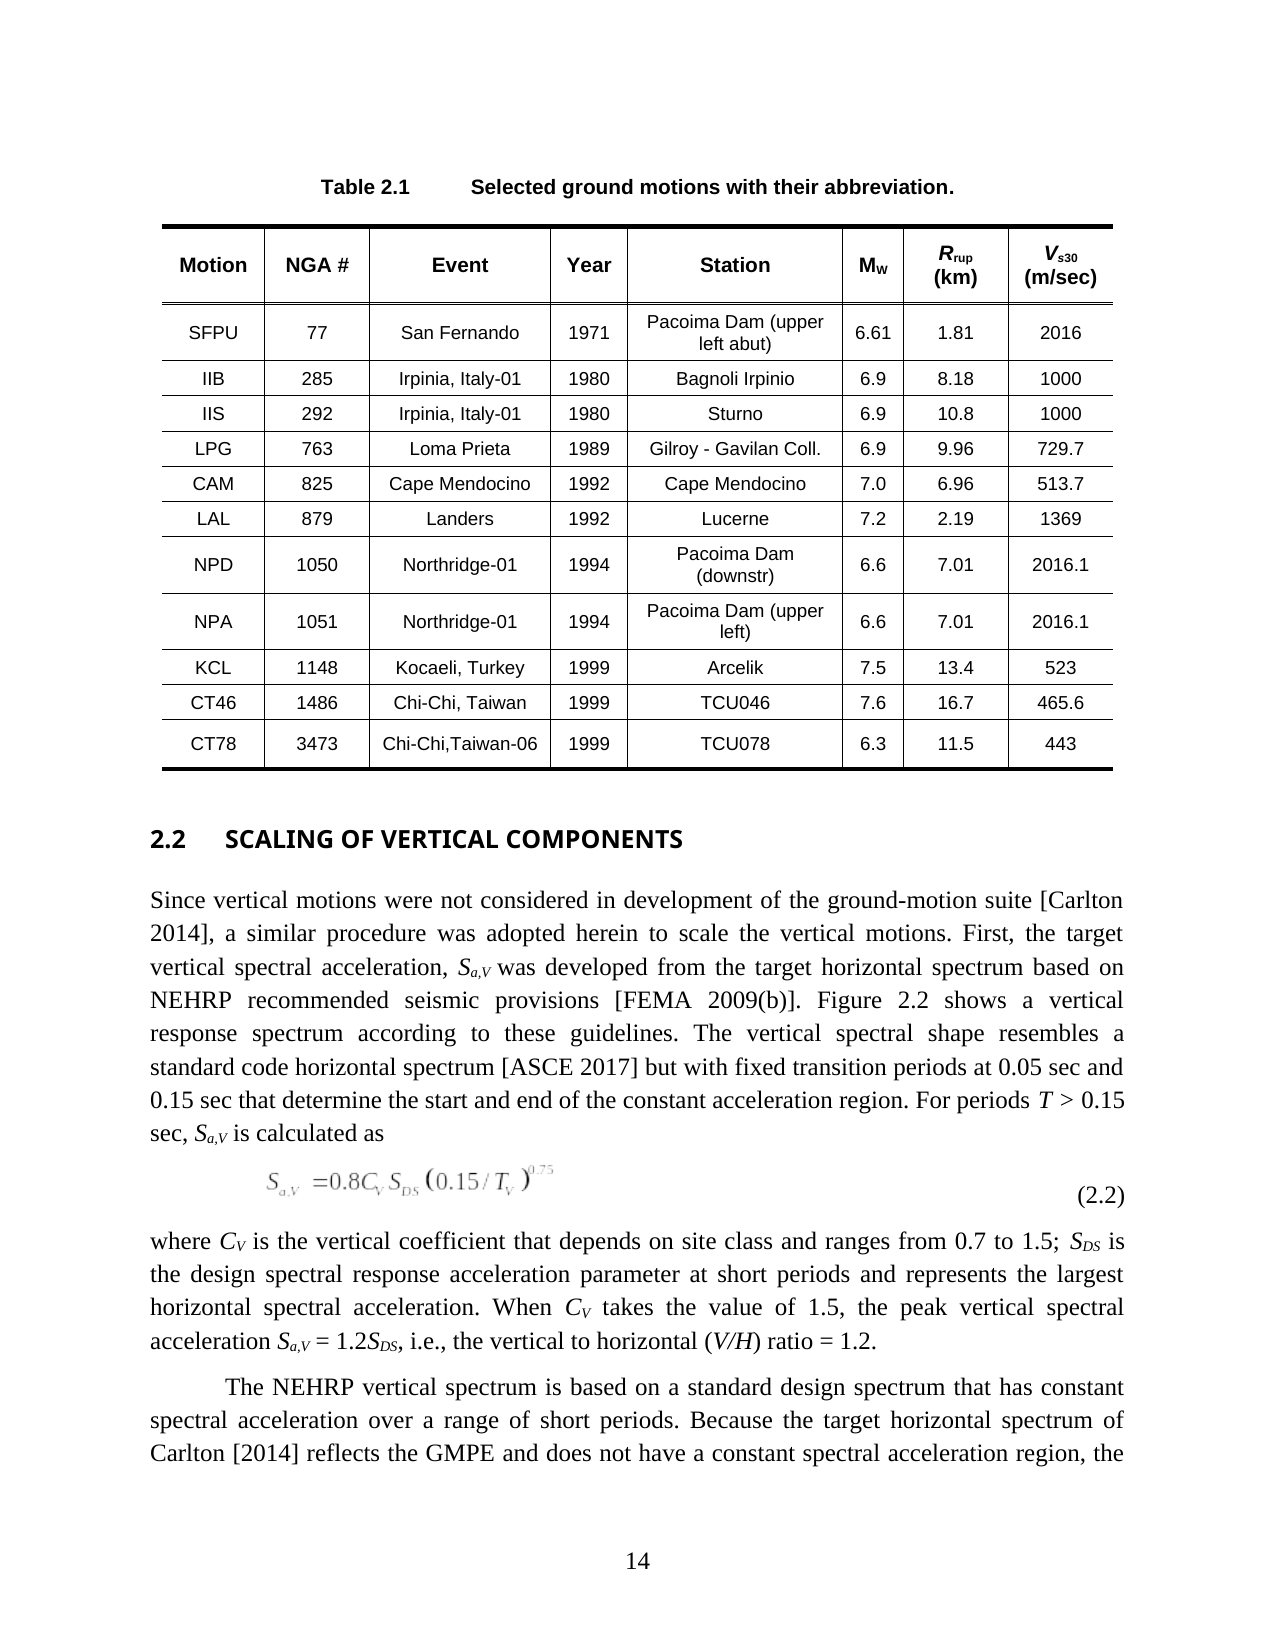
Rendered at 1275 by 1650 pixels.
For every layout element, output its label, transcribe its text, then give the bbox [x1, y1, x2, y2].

table_cell 1486 [265, 685, 369, 719]
table_cell 763 [265, 432, 369, 466]
table_cell 11.5 [904, 720, 1008, 767]
table_cell Arcelik [628, 650, 842, 684]
table_cell 1999 [551, 650, 627, 684]
table_cell 1992 [551, 502, 627, 536]
table_cell San Fernando [370, 305, 550, 360]
table_cell Cape Mendocino [370, 467, 550, 501]
table_cell Pacoima Dam (upper left) [628, 594, 842, 649]
table_header Motion [162, 229, 264, 302]
table_cell 77 [265, 305, 369, 360]
table_cell Landers [370, 502, 550, 536]
table_cell 13.4 [904, 650, 1008, 684]
table_cell 1999 [551, 720, 627, 767]
table_header Year [551, 229, 627, 302]
table_cell 1980 [551, 361, 627, 395]
table_header Rrup (km) [904, 229, 1008, 302]
table_cell 285 [265, 361, 369, 395]
table_cell Chi-Chi,Taiwan-06 [370, 720, 550, 767]
table_cell 1989 [551, 432, 627, 466]
table_cell 1000 [1009, 396, 1113, 431]
table_cell Bagnoli Irpinio [628, 361, 842, 395]
table_cell Irpinia, Italy-01 [370, 361, 550, 395]
table_cell 9.96 [904, 432, 1008, 466]
table_cell 7.01 [904, 594, 1008, 649]
table_cell IIS [162, 396, 264, 431]
table_cell 443 [1009, 720, 1113, 767]
table_cell 7.5 [843, 650, 903, 684]
table_cell IIB [162, 361, 264, 395]
table_cell 16.7 [904, 685, 1008, 719]
table_cell 1051 [265, 594, 369, 649]
table_cell 1994 [551, 594, 627, 649]
table_cell 1000 [1009, 361, 1113, 395]
table_cell 7.2 [843, 502, 903, 536]
table_cell 292 [265, 396, 369, 431]
table_header MW [843, 229, 903, 302]
table_cell SFPU [162, 305, 264, 360]
table_cell KCL [162, 650, 264, 684]
table_cell Lucerne [628, 502, 842, 536]
table_cell 7.0 [843, 467, 903, 501]
table_cell 1992 [551, 467, 627, 501]
table_cell 1980 [551, 396, 627, 431]
table_cell Loma Prieta [370, 432, 550, 466]
table_cell 2.19 [904, 502, 1008, 536]
table_header NGA # [265, 229, 369, 302]
table_cell Gilroy - Gavilan Coll. [628, 432, 842, 466]
table_cell 7.6 [843, 685, 903, 719]
table_cell TCU046 [628, 685, 842, 719]
table_cell 3473 [265, 720, 369, 767]
table_cell 6.96 [904, 467, 1008, 501]
table_cell LAL [162, 502, 264, 536]
table_cell 465.6 [1009, 685, 1113, 719]
table_cell TCU078 [628, 720, 842, 767]
table_cell Northridge-01 [370, 537, 550, 592]
table_cell 8.18 [904, 361, 1008, 395]
table_cell Northridge-01 [370, 594, 550, 649]
table_cell 7.01 [904, 537, 1008, 592]
table_cell 1050 [265, 537, 369, 592]
table_cell Pacoima Dam (downstr) [628, 537, 842, 592]
table_cell 879 [265, 502, 369, 536]
table_cell 2016 [1009, 305, 1113, 360]
table_cell 6.9 [843, 361, 903, 395]
table_cell 2016.1 [1009, 537, 1113, 592]
table_cell CT78 [162, 720, 264, 767]
table_cell 6.61 [843, 305, 903, 360]
table_cell 2016.1 [1009, 594, 1113, 649]
table_cell 1971 [551, 305, 627, 360]
table_cell 6.9 [843, 396, 903, 431]
table_cell Sturno [628, 396, 842, 431]
text Since vertical motions were not considered in development of the ground-motion suite [Carlton 2014], a similar procedure was adopted herein to scale the vertical motions. First, the target vertical spectral acceleration, Sa,V was developed from the target horizontal spectrum based on NEHRP recommended seismic provisions [FEMA 2009(b)]. Figure 2.2 shows a vertical response spectrum according to these guidelines. The vertical spectral shape resembles a standard code horizontal spectrum [ASCE 2017] but with fixed transition periods at 0.05 sec and 0.15 sec that determine the start and end of the constant acceleration region. For periods T > 0.15 sec, Sa,V is calculated as [150, 880, 1125, 1147]
table_cell NPA [162, 594, 264, 649]
table_cell Irpinia, Italy-01 [370, 396, 550, 431]
text where CV is the vertical coefficient that depends on site class and ranges from 0.7 to 1.5; SDS is the design spectral response acceleration parameter at short periods and represents the largest horizontal spectral acceleration. When CV takes the value of 1.5, the peak vertical spectral acceleration Sa,V = 1.2SDS, i.e., the vertical to horizontal (V/H) ratio = 1.2. [150, 1221, 1125, 1354]
table_cell 6.3 [843, 720, 903, 767]
table_cell 1369 [1009, 502, 1113, 536]
table_cell CAM [162, 467, 264, 501]
table_cell 523 [1009, 650, 1113, 684]
text (2.2) [262, 1159, 1125, 1209]
table_cell Chi-Chi, Taiwan [370, 685, 550, 719]
table_cell 825 [265, 467, 369, 501]
table_header Vs30 (m/sec) [1009, 229, 1113, 302]
table_cell 6.6 [843, 594, 903, 649]
table_cell 1994 [551, 537, 627, 592]
text Table 2.1 Selected ground motions with their abbreviation. [150, 175, 1125, 199]
table_cell Cape Mendocino [628, 467, 842, 501]
table_cell Kocaeli, Turkey [370, 650, 550, 684]
table_cell 729.7 [1009, 432, 1113, 466]
table_cell 10.8 [904, 396, 1008, 431]
table_cell 6.6 [843, 537, 903, 592]
table_cell 1.81 [904, 305, 1008, 360]
table_cell LPG [162, 432, 264, 466]
subtitle Scaling of Vertical Components [150, 821, 1125, 855]
table_cell 1148 [265, 650, 369, 684]
table_cell 6.9 [843, 432, 903, 466]
table_cell Pacoima Dam (upper left abut) [628, 305, 842, 360]
table_cell 1999 [551, 685, 627, 719]
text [150, 1367, 1125, 1467]
table_header Station [628, 229, 842, 302]
table_cell CT46 [162, 685, 264, 719]
table_cell NPD [162, 537, 264, 592]
table_cell 513.7 [1009, 467, 1113, 501]
table_header Event [370, 229, 550, 302]
